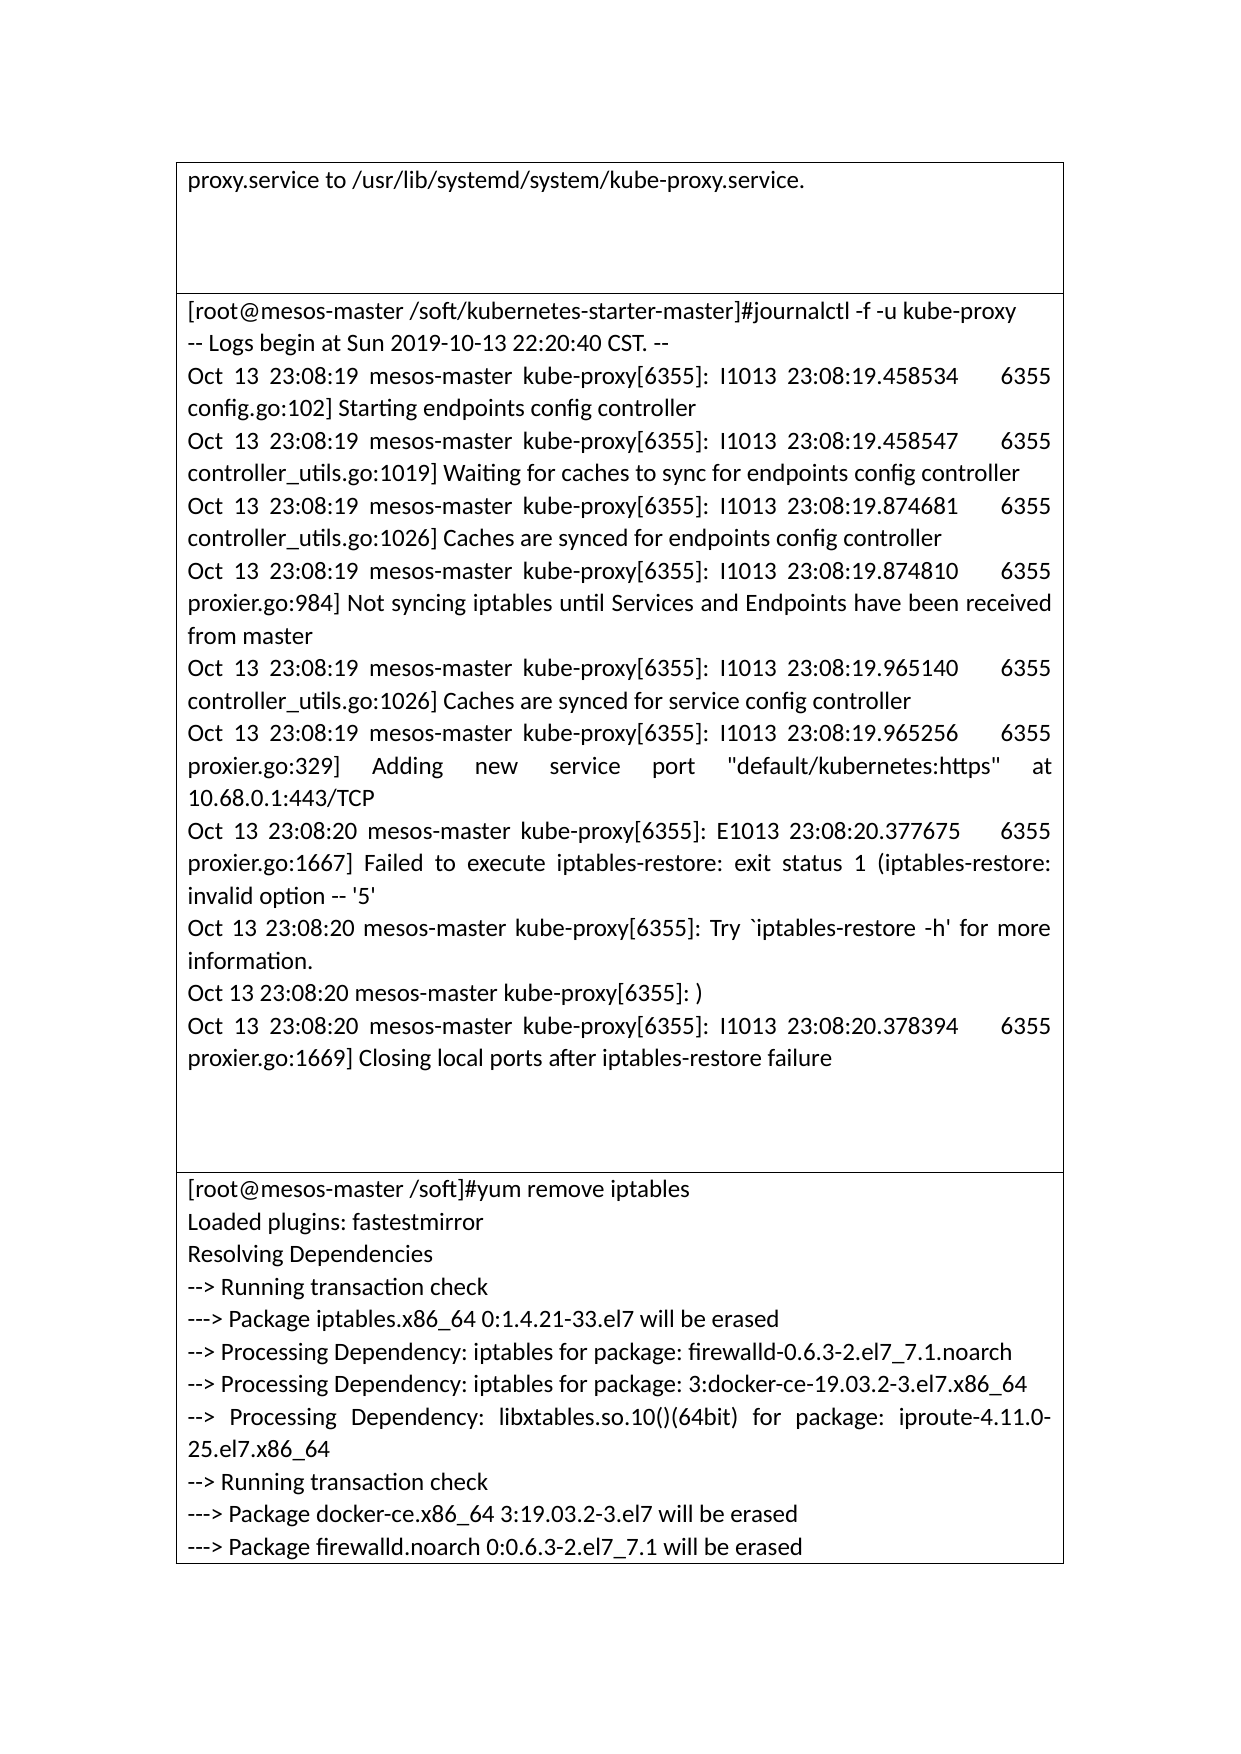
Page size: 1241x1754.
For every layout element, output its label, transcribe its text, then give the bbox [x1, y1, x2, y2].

table_cell [root@mesos-master /soft/kubernetes-starter-master]#journalctl -f -u kube-proxy -- Logs begin at Sun 2019-10-13 22:20:40 CST. -- Oct 13 23:08:19 mesos-master kube-proxy[6355]: I1013 23:08:19.458534 6355 config.go:102] Starting endpoints config controller Oct 13 23:08:19 mesos-master kube-proxy[6355]: I1013 23:08:19.458547 6355 controller_utils.go:1019] Waiting for caches to sync for endpoints config controller Oct 13 23:08:19 mesos-master kube-proxy[6355]: I1013 23:08:19.874681 6355 controller_utils.go:1026] Caches are synced for endpoints config controller Oct 13 23:08:19 mesos-master kube-proxy[6355]: I1013 23:08:19.874810 6355 proxier.go:984] Not syncing iptables until Services and Endpoints have been received from master Oct 13 23:08:19 mesos-master kube-proxy[6355]: I1013 23:08:19.965140 6355 controller_utils.go:1026] Caches are synced for service config controller Oct 13 23:08:19 mesos-master kube-proxy[6355]: I1013 23:08:19.965256 6355 proxier.go:329] Adding new service port "default/kubernetes:https" at 10.68.0.1:443/TCP Oct 13 23:08:20 mesos-master kube-proxy[6355]: E1013 23:08:20.377675 6355 proxier.go:1667] Failed to execute iptables-restore: exit status 1 (iptables-restore: invalid option -- '5' Oct 13 23:08:20 mesos-master kube-proxy[6355]: Try `iptables-restore -h' for more information. Oct 13 23:08:20 mesos-master kube-proxy[6355]: ) Oct 13 23:08:20 mesos-master kube-proxy[6355]: I1013 23:08:20.378394 6355 proxier.go:1669] Closing local ports after iptables-restore failure [177, 294, 1063, 1172]
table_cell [177, 1173, 1063, 1563]
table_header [177, 163, 1063, 293]
